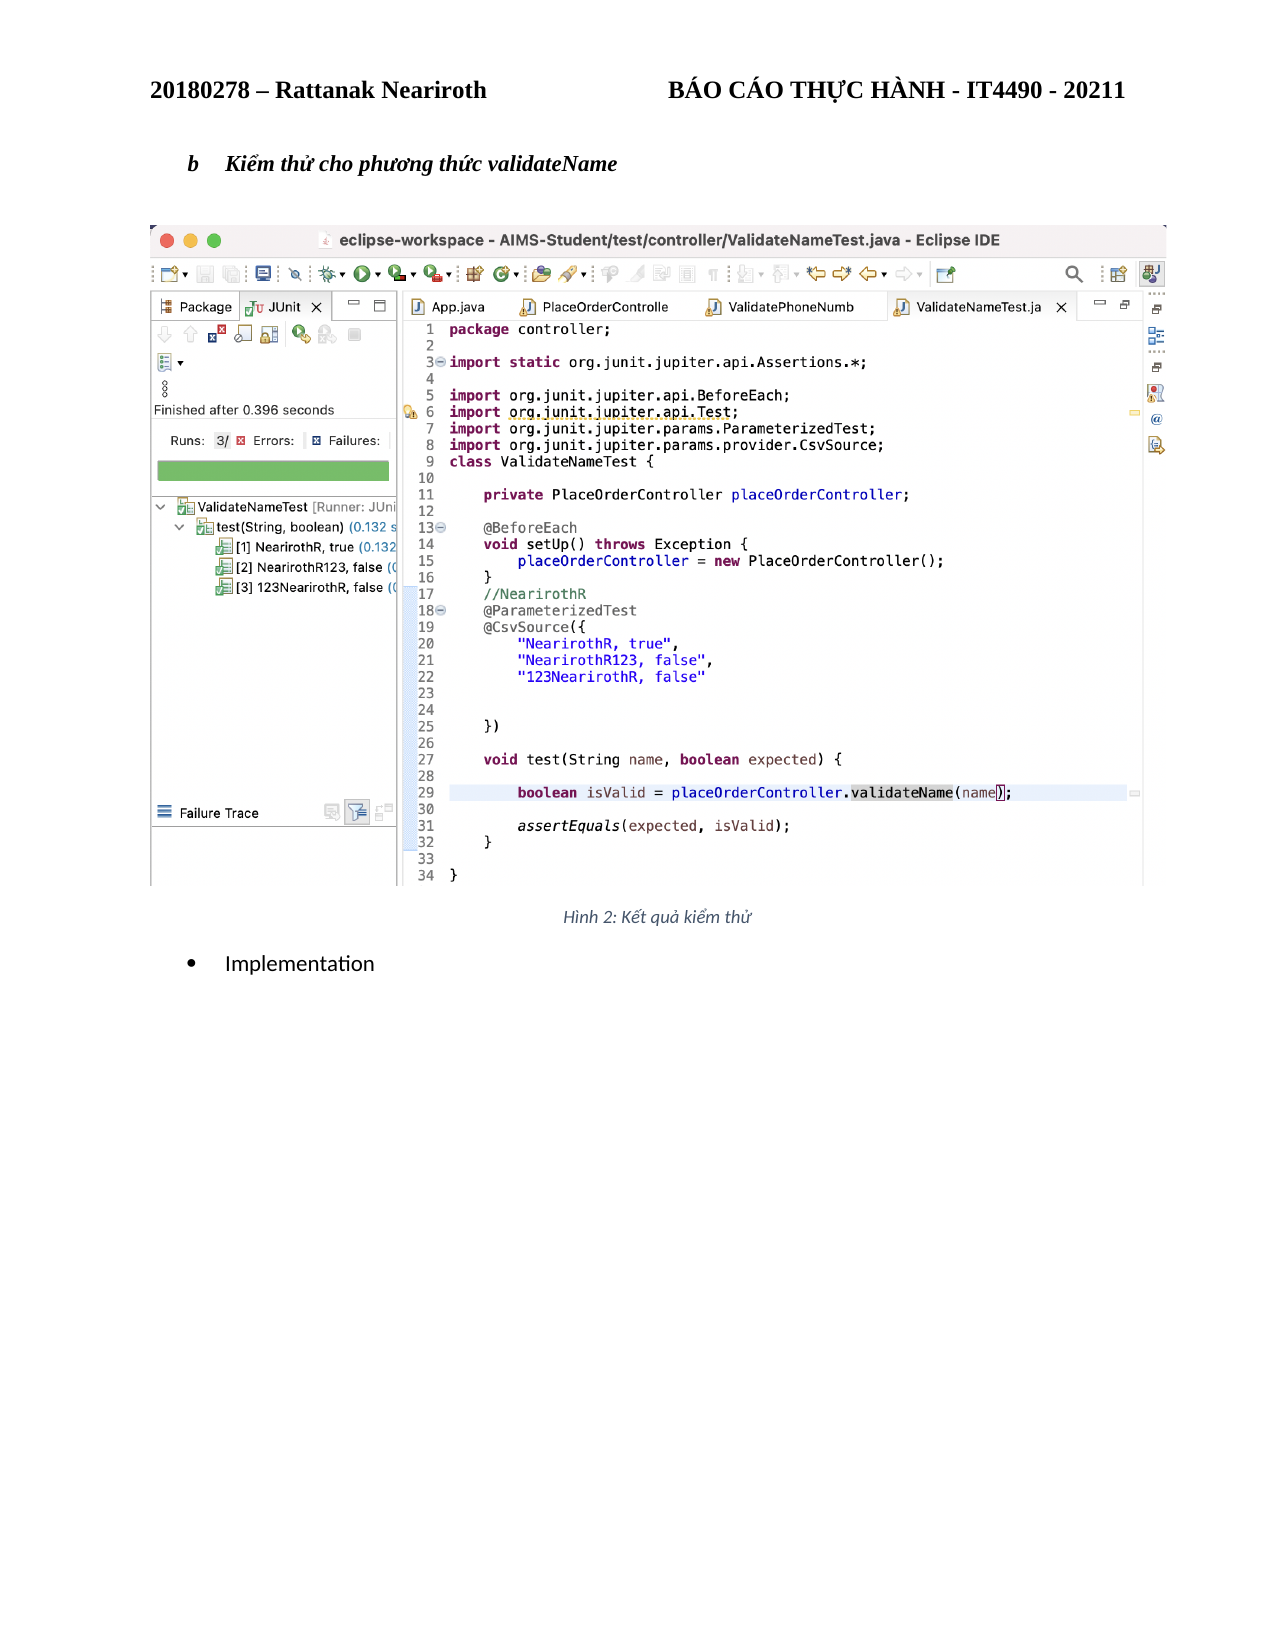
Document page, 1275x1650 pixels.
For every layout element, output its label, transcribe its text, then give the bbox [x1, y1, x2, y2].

list Implementation [187, 949, 1167, 977]
picture [150, 225, 1167, 886]
subtitle Kiểm thử cho phương thức validateName [187, 150, 1167, 176]
